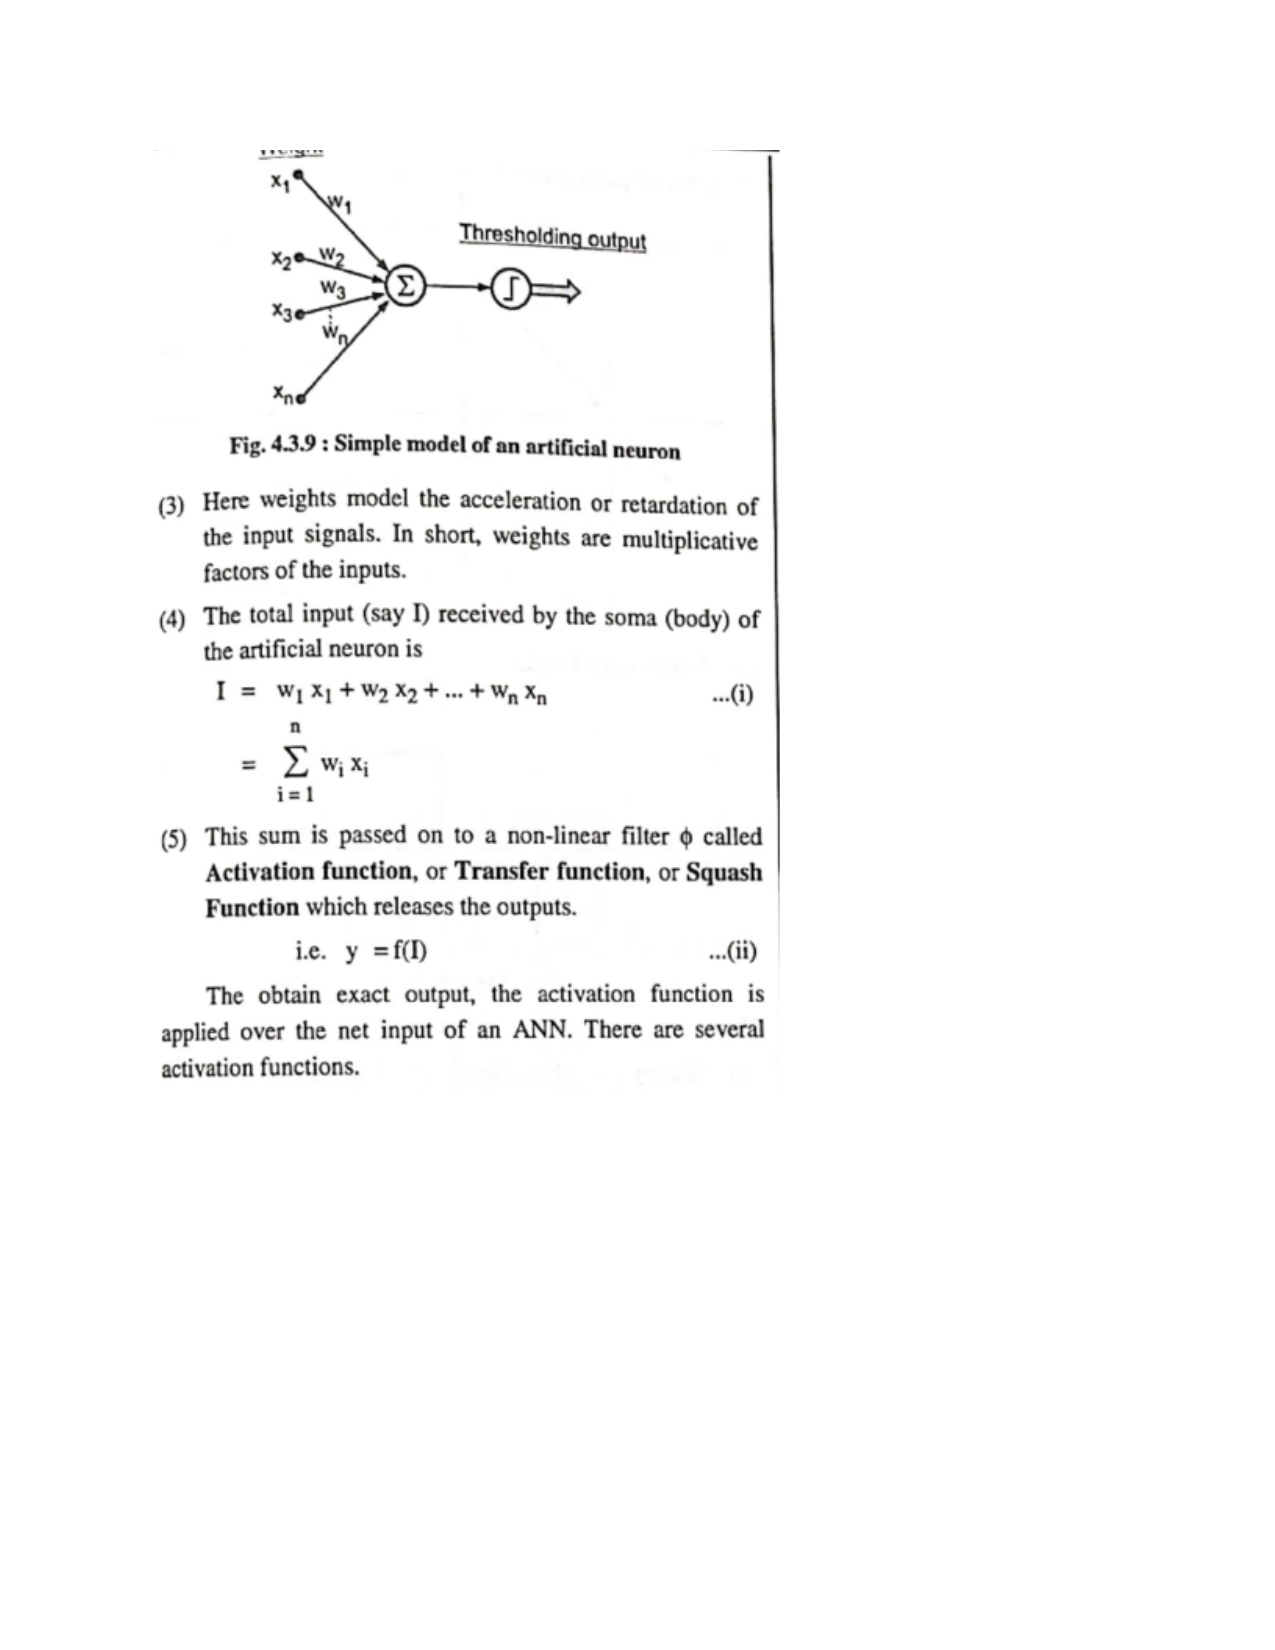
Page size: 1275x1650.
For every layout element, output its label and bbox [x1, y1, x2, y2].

picture [150, 150, 780, 1093]
